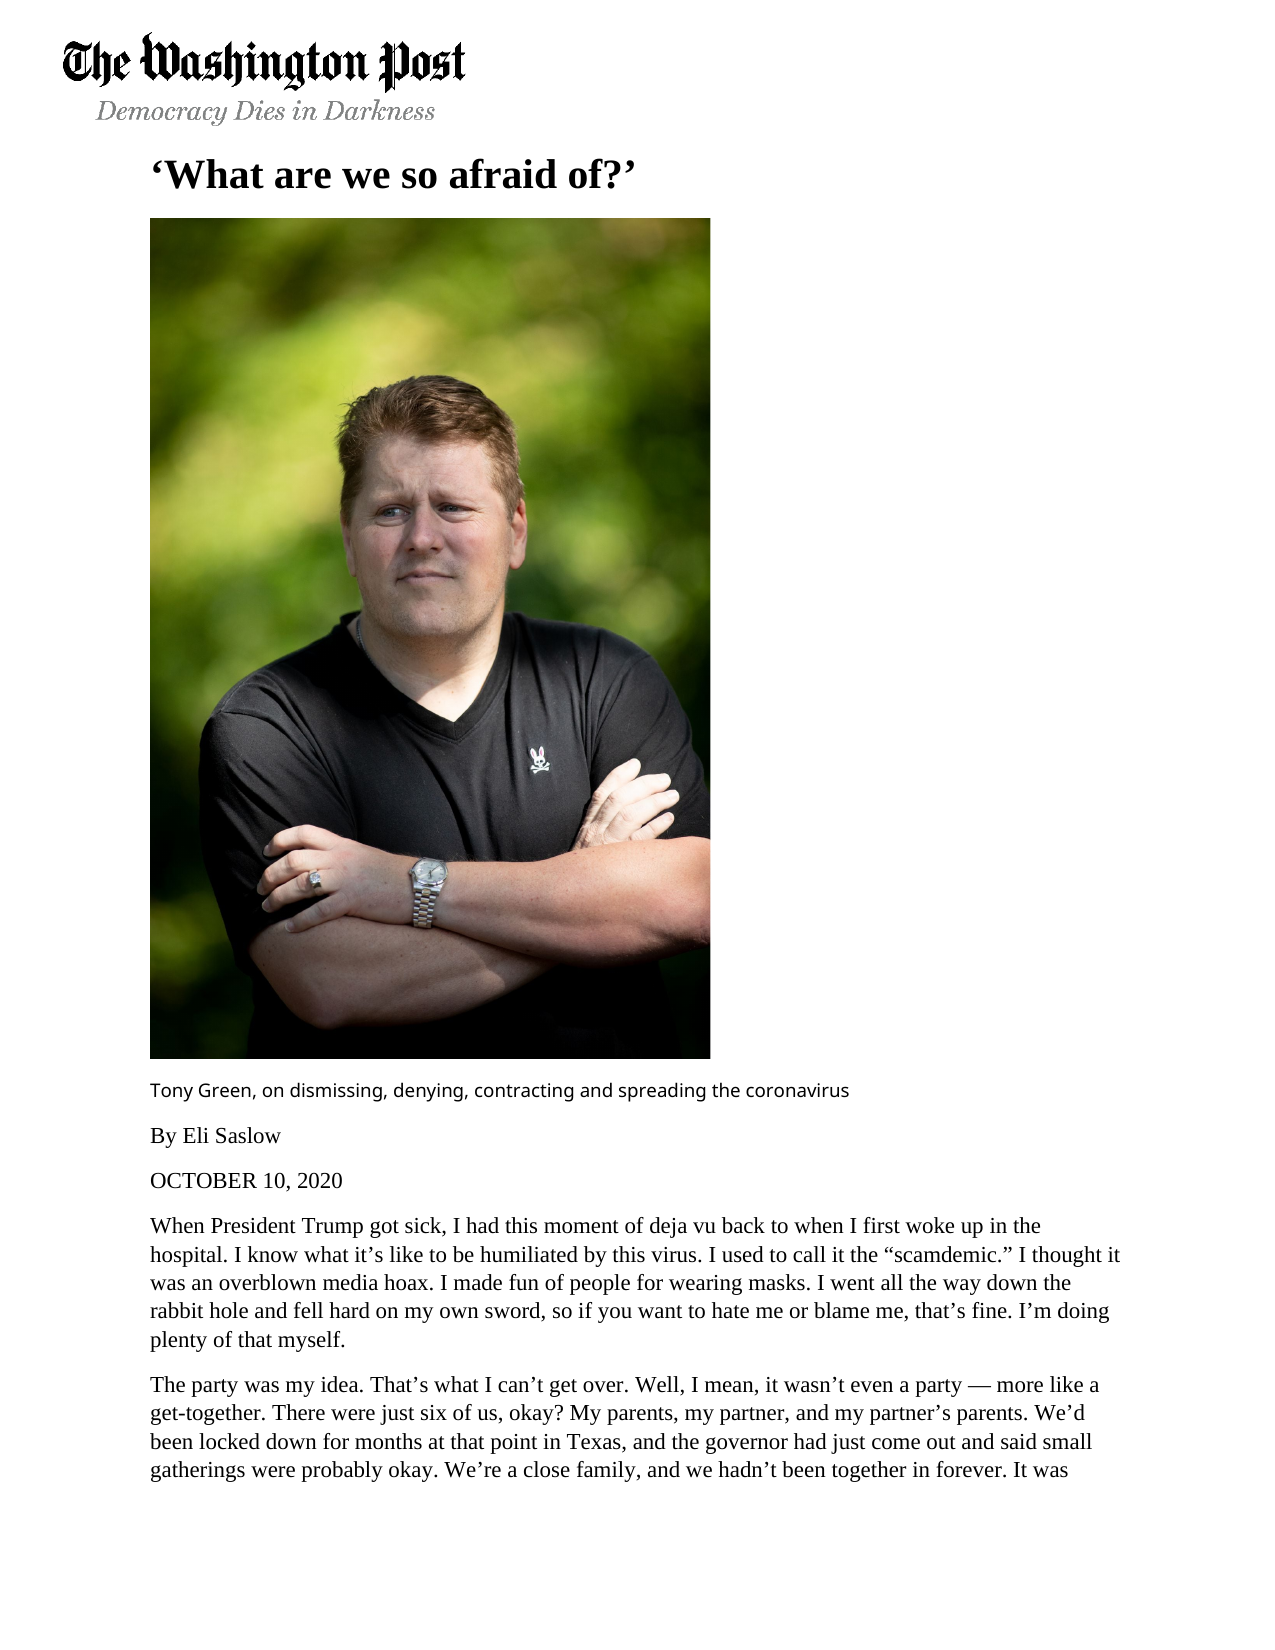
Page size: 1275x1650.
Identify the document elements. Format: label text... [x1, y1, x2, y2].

picture [63, 32, 466, 126]
text ‘What are we so afraid of?’ [150, 150, 1125, 198]
text When President Trump got sick, I had this moment of deja vu back to when I first woke up in the hospital. I know what it’s like to be humiliated by this virus. I used to call it the “scamdemic.” I thought it was an overblown media hoax. I made fun of people for wearing masks. I went all the way down the rabbit hole and fell hard on my own sword, so if you want to hate me or blame me, that’s fine. I’m doing plenty of that myself. [150, 1212, 1125, 1352]
picture [150, 218, 711, 1059]
text OCTOBER 10, 2020 [150, 1167, 1125, 1193]
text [150, 1371, 1125, 1483]
text Tony Green, on dismissing, denying, contracting and spreading the coronavirus [150, 1078, 1125, 1103]
text By Eli Saslow [150, 1122, 1125, 1148]
